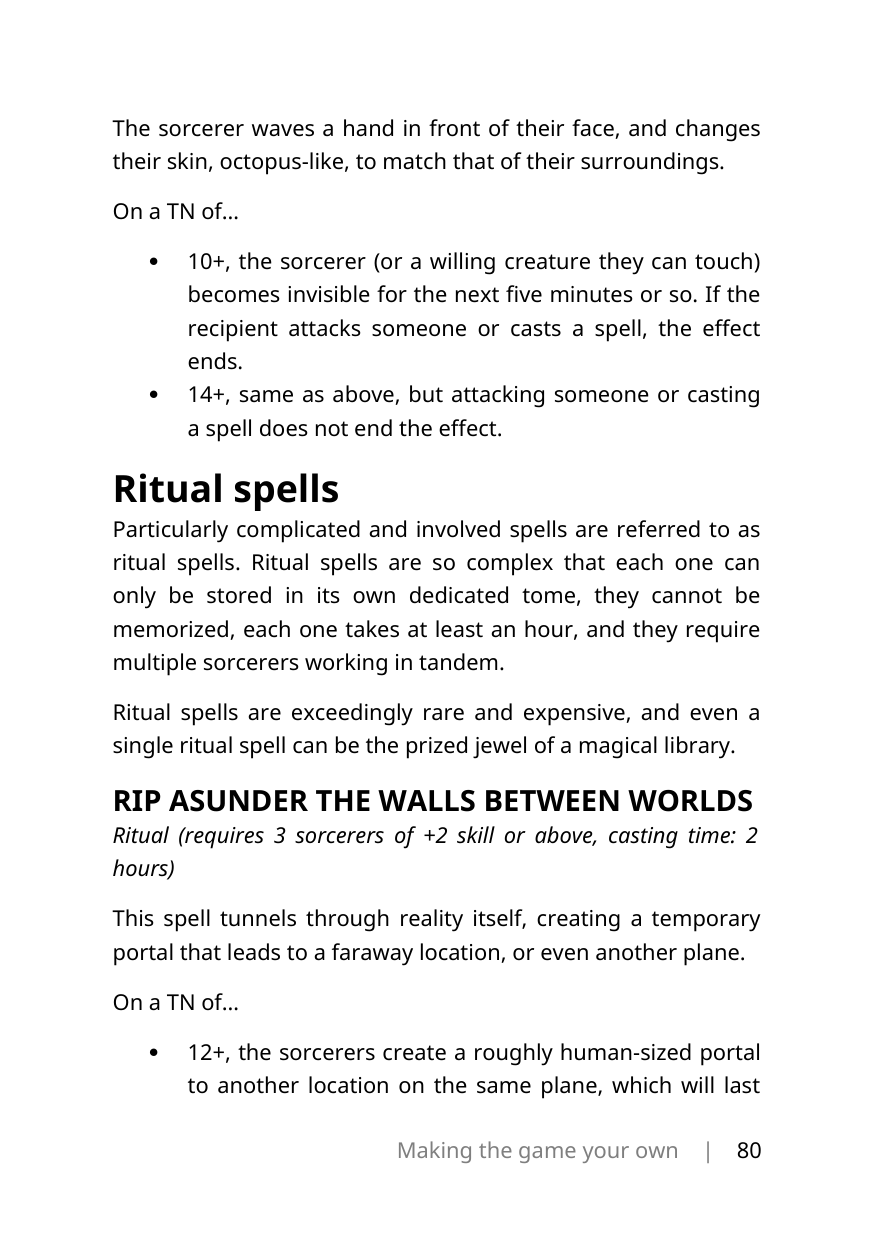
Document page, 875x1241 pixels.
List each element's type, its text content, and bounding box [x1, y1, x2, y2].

text The sorcerer waves a hand in front of their face, and changes their skin, octopus-like, to match that of their surroundings. [112, 112, 762, 176]
list 10+, the sorcerer (or a willing creature they can touch) becomes invisible for the next five minutes or so. If the recipient attacks someone or casts a spell, the effect ends. [150, 246, 762, 376]
text This spell tunnels through reality itself, creating a temporary portal that leads to a faraway location, or even another plane. [112, 903, 762, 966]
text Ritual (requires 3 sorcerers of +2 skill or above, casting time: 2 hours) [112, 820, 762, 883]
list 14+, same as above, but attacking someone or casting a spell does not end the effect. [150, 379, 762, 442]
subtitle Rip Asunder the Walls Between Worlds [112, 780, 762, 820]
text Particularly complicated and involved spells are referred to as ritual spells. Ritual spells are so complex that each one can only be stored in its own dedicated tome, they cannot be memorized, each one takes at least an hour, and they require multiple sorcerers working in tandem. [112, 513, 762, 677]
text On a TN of… [112, 987, 762, 1016]
subtitle Ritual spells [112, 462, 762, 513]
text Ritual spells are exceedingly rare and expensive, and even a single ritual spell can be the prized jewel of a magical library. [112, 697, 762, 760]
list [150, 1037, 762, 1100]
text On a TN of… [112, 196, 762, 226]
